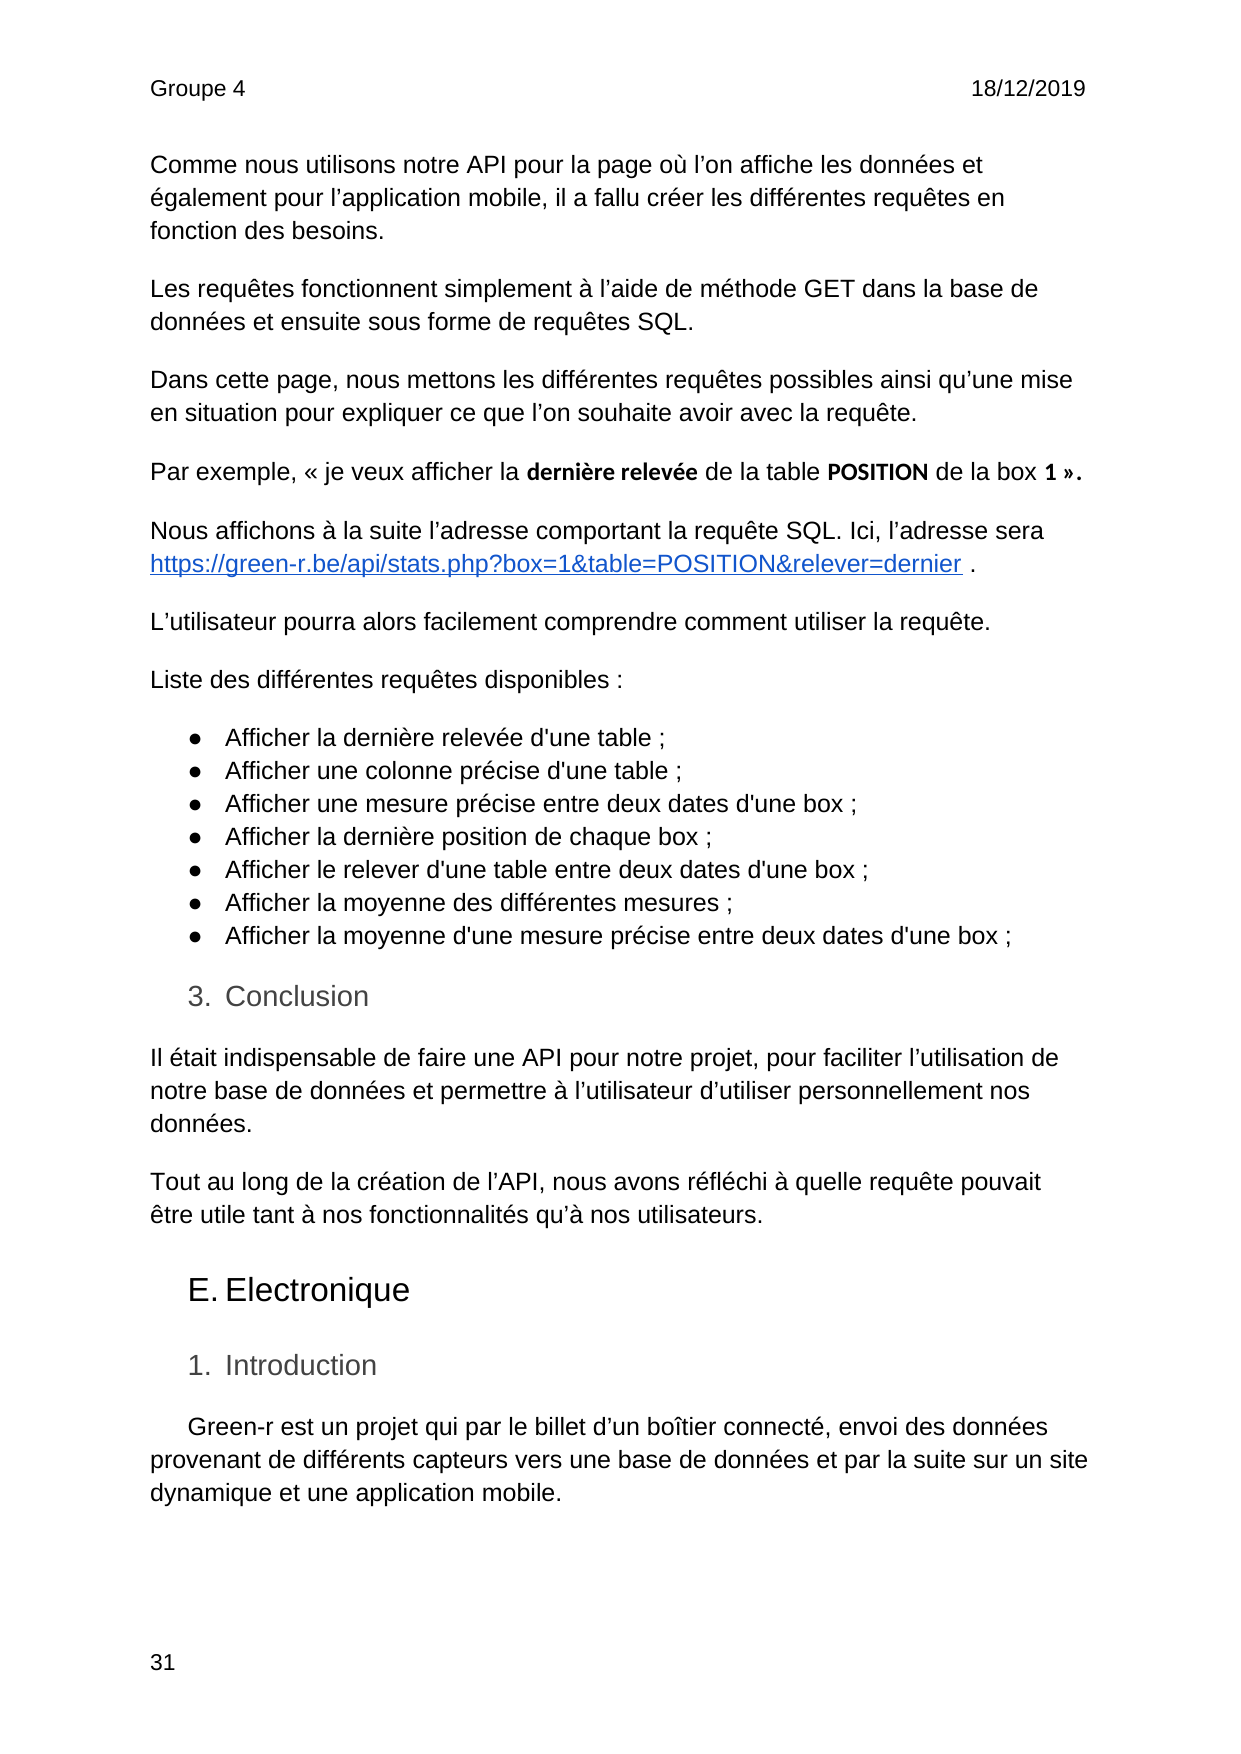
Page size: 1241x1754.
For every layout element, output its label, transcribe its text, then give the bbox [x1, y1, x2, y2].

text Nous affichons à la suite l’adresse comportant la requête SQL. Ici, l’adresse sera https://green-r.be/api/stats.php?box=1&table=POSITION&relever=dernier . [150, 516, 1090, 578]
list Afficher une colonne précise d'une table ; [187, 756, 1090, 785]
text Liste des différentes requêtes disponibles : [150, 665, 1090, 694]
text Il était indispensable de faire une API pour notre projet, pour faciliter l’utilisation de notre base de données et permettre à l’utilisateur d’utiliser personnellement nos données. [150, 1043, 1090, 1138]
text Par exemple, « je veux afficher la dernière relevée de la table POSITION de la box 1 ». [150, 456, 1090, 487]
text Dans cette page, nous mettons les différentes requêtes possibles ainsi qu’une mise en situation pour expliquer ce que l’on souhaite avoir avec la requête. [150, 365, 1090, 427]
subtitle Introduction [187, 1348, 1090, 1382]
list Afficher le relever d'une table entre deux dates d'une box ; [187, 855, 1090, 884]
list Afficher la dernière position de chaque box ; [187, 822, 1090, 851]
list Afficher une mesure précise entre deux dates d'une box ; [187, 789, 1090, 818]
text Comme nous utilisons notre API pour la page où l’on affiche les données et également pour l’application mobile, il a fallu créer les différentes requêtes en fonction des besoins. [150, 150, 1090, 245]
text L’utilisateur pourra alors facilement comprendre comment utiliser la requête. [150, 607, 1090, 636]
subtitle Conclusion [187, 979, 1090, 1013]
list Afficher la moyenne d'une mesure précise entre deux dates d'une box ; [187, 921, 1090, 950]
text Les requêtes fonctionnent simplement à l’aide de méthode GET dans la base de données et ensuite sous forme de requêtes SQL. [150, 274, 1090, 336]
text Tout au long de la création de l’API, nous avons réfléchi à quelle requête pouvait être utile tant à nos fonctionnalités qu’à nos utilisateurs. [150, 1167, 1090, 1229]
list Afficher la moyenne des différentes mesures ; [187, 888, 1090, 917]
list Afficher la dernière relevée d'une table ; [187, 723, 1090, 752]
text Green-r est un projet qui par le billet d’un boîtier connecté, envoi des données provenant de différents capteurs vers une base de données et par la suite sur un site dynamique et une application mobile. [150, 1412, 1090, 1506]
subtitle Electronique [187, 1271, 1090, 1309]
